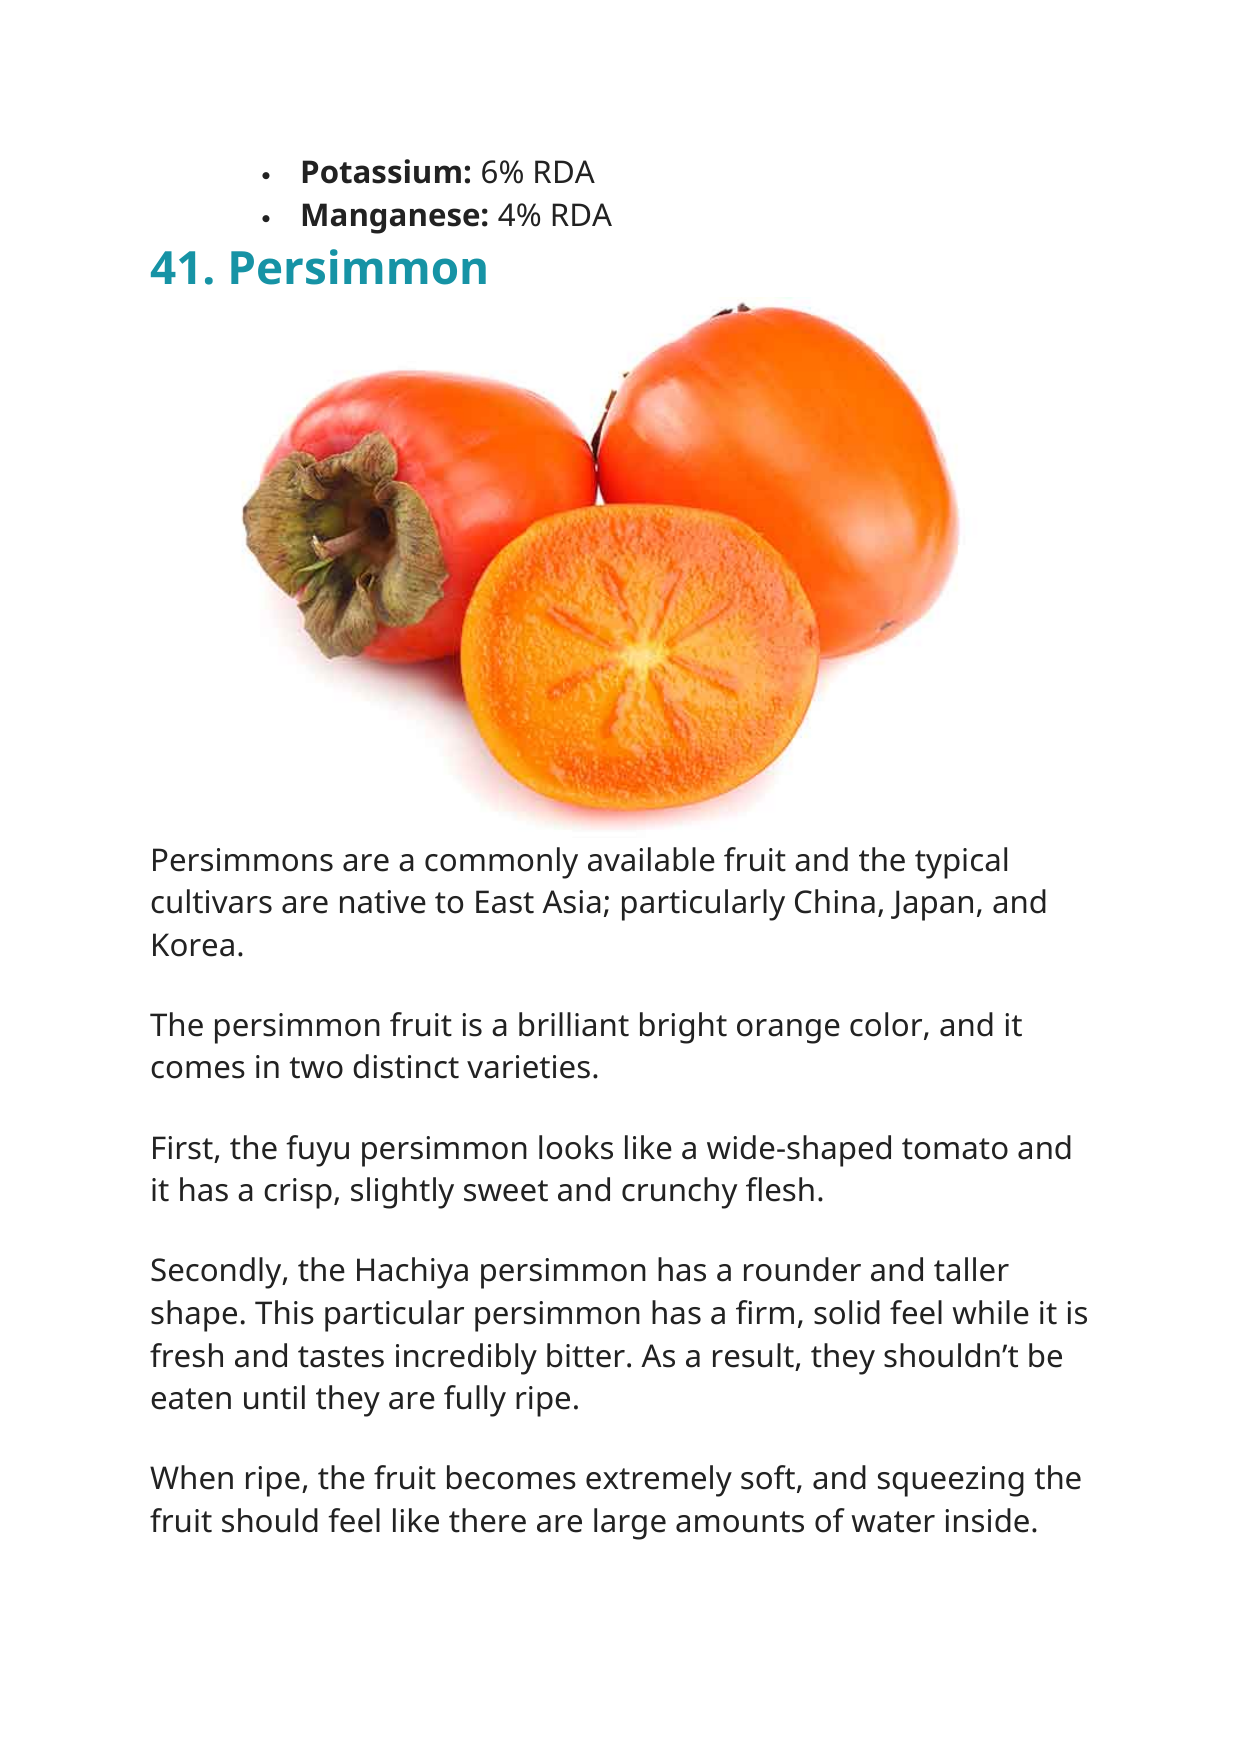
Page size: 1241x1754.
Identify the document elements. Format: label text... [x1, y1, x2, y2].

picture [150, 297, 1091, 838]
text The persimmon fruit is a brilliant bright orange color, and it comes in two distinct varieties. [150, 1003, 1090, 1088]
list Potassium: 6% RDA [262, 150, 1090, 193]
text First, the fuyu persimmon looks like a wide-shaped tomato and it has a crisp, slightly sweet and crunchy flesh. [150, 1126, 1090, 1211]
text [150, 1456, 1090, 1541]
text 41. Persimmon [150, 235, 1090, 297]
text Persimmons are a commonly available fruit and the typical cultivars are native to East Asia; particularly China, Japan, and Korea. [150, 838, 1090, 965]
list Manganese: 4% RDA [262, 193, 1090, 235]
text Secondly, the Hachiya persimmon has a rounder and taller shape. This particular persimmon has a firm, solid feel while it is fresh and tastes incredibly bitter. As a result, they shouldn’t be eaten until they are fully ripe. [150, 1248, 1090, 1419]
